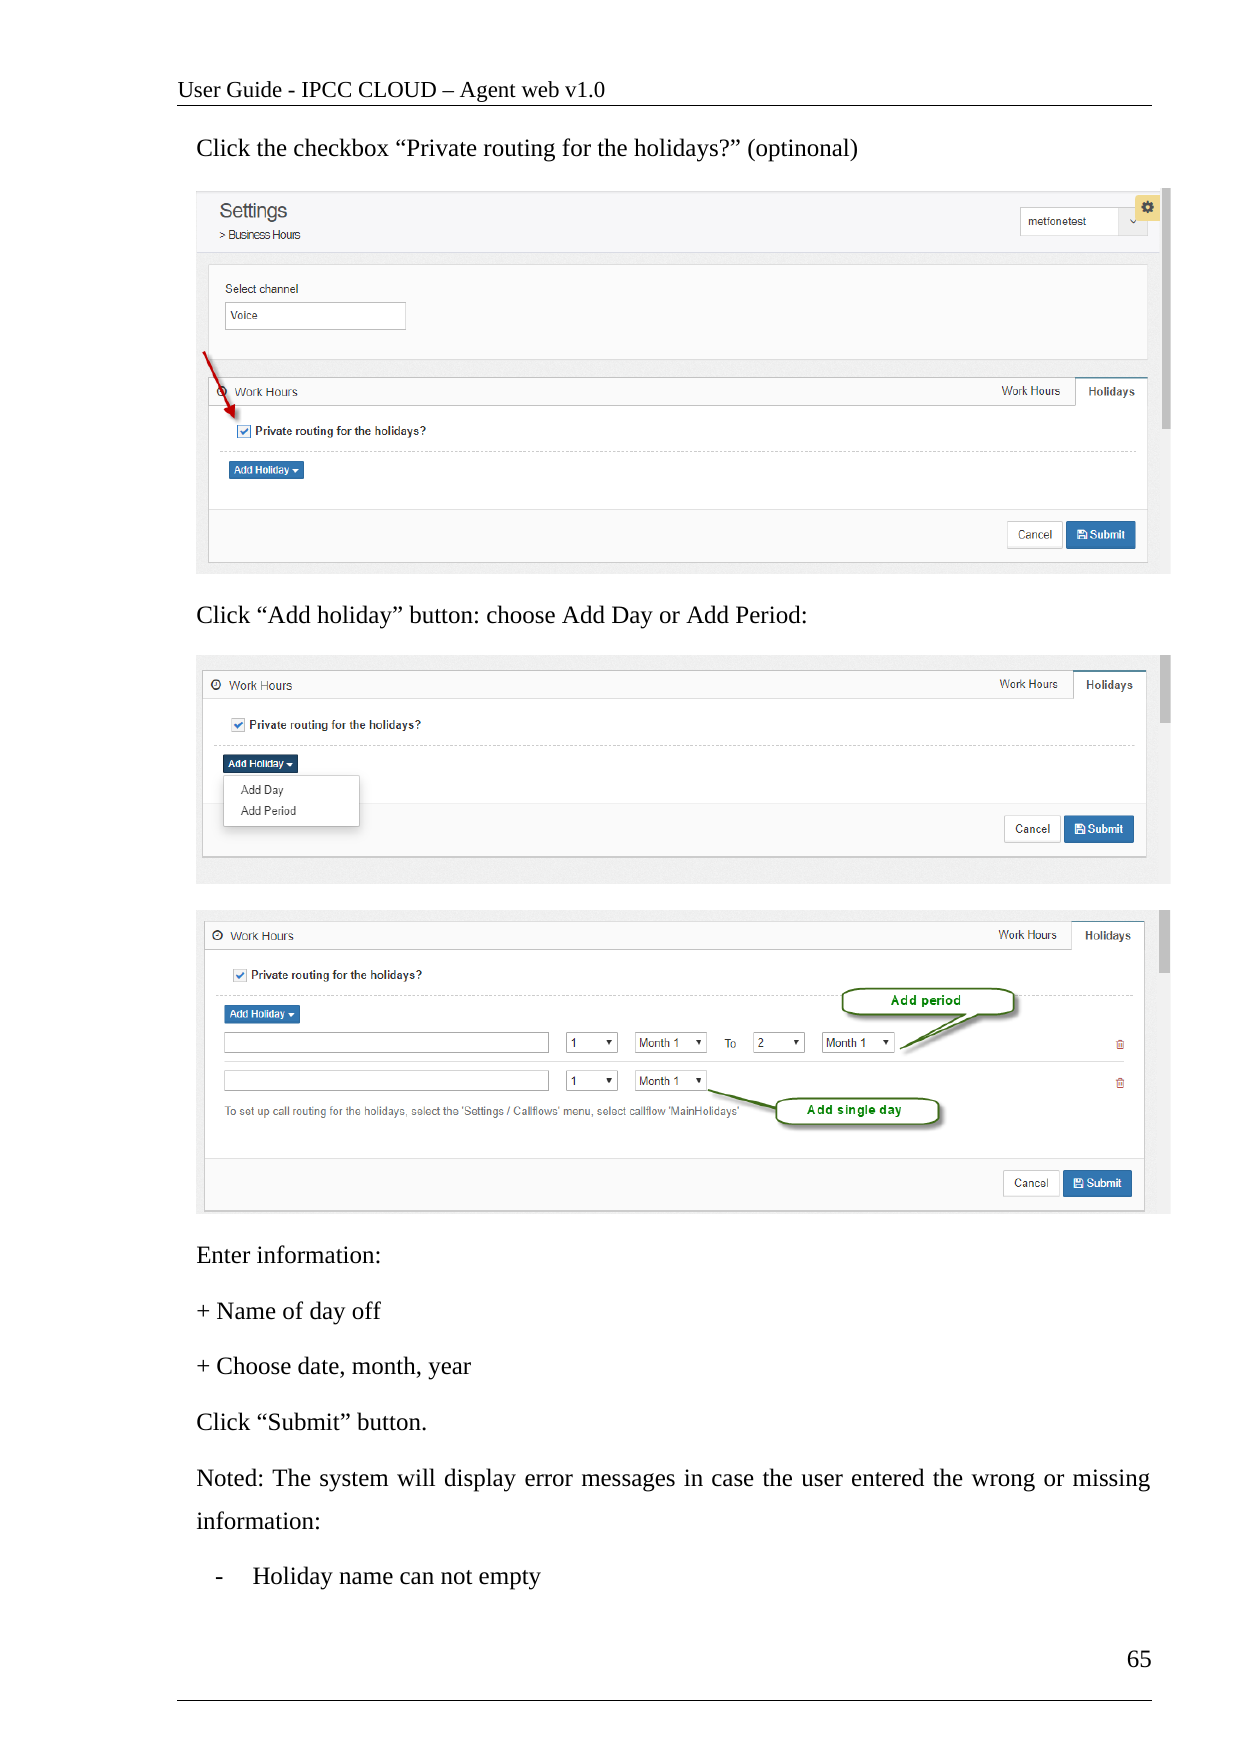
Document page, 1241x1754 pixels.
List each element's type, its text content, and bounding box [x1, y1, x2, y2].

text Click the checkbox “Private routing for the holidays?” (optinonal) [196, 133, 1152, 162]
text + Name of day off [196, 1296, 1152, 1324]
text Click “Submit” button. [196, 1407, 1152, 1436]
text Click “Add holiday” button: choose Add Day or Add Period: [196, 600, 1152, 629]
list Holiday name can not empty [215, 1561, 1152, 1590]
text Noted: The system will display error messages in case the user entered the wrong or missing information: [196, 1463, 1152, 1534]
picture [196, 655, 1171, 884]
picture [196, 910, 1171, 1214]
text + Choose date, month, year [196, 1351, 1152, 1380]
text Enter information: [196, 1240, 1152, 1269]
picture [196, 188, 1171, 574]
